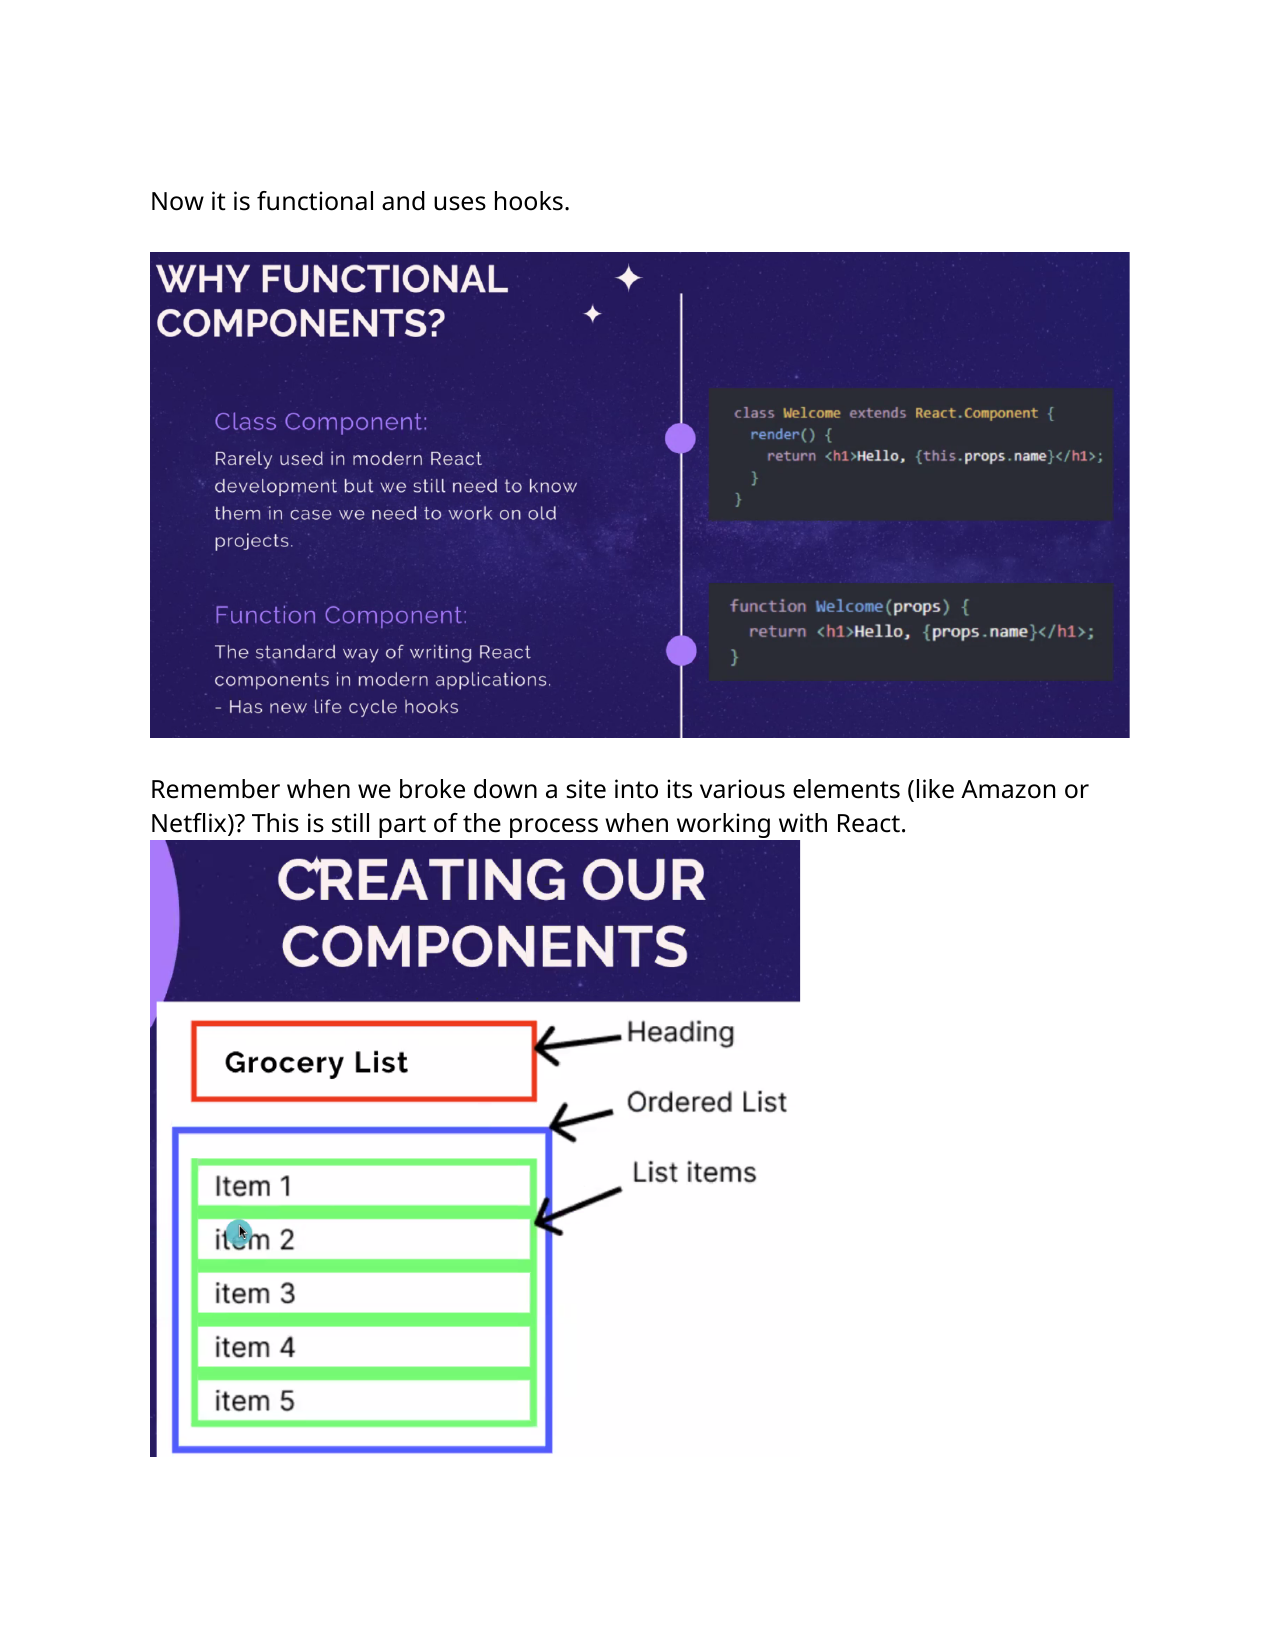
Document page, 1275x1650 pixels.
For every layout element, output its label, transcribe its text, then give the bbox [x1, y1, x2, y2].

text Remember when we broke down a site into its various elements (like Amazon or Netflix)? This is still part of the process when working with React. [150, 772, 1125, 840]
picture [150, 252, 1130, 738]
text Now it is functional and uses hooks. [150, 184, 1125, 218]
picture [150, 840, 800, 1457]
